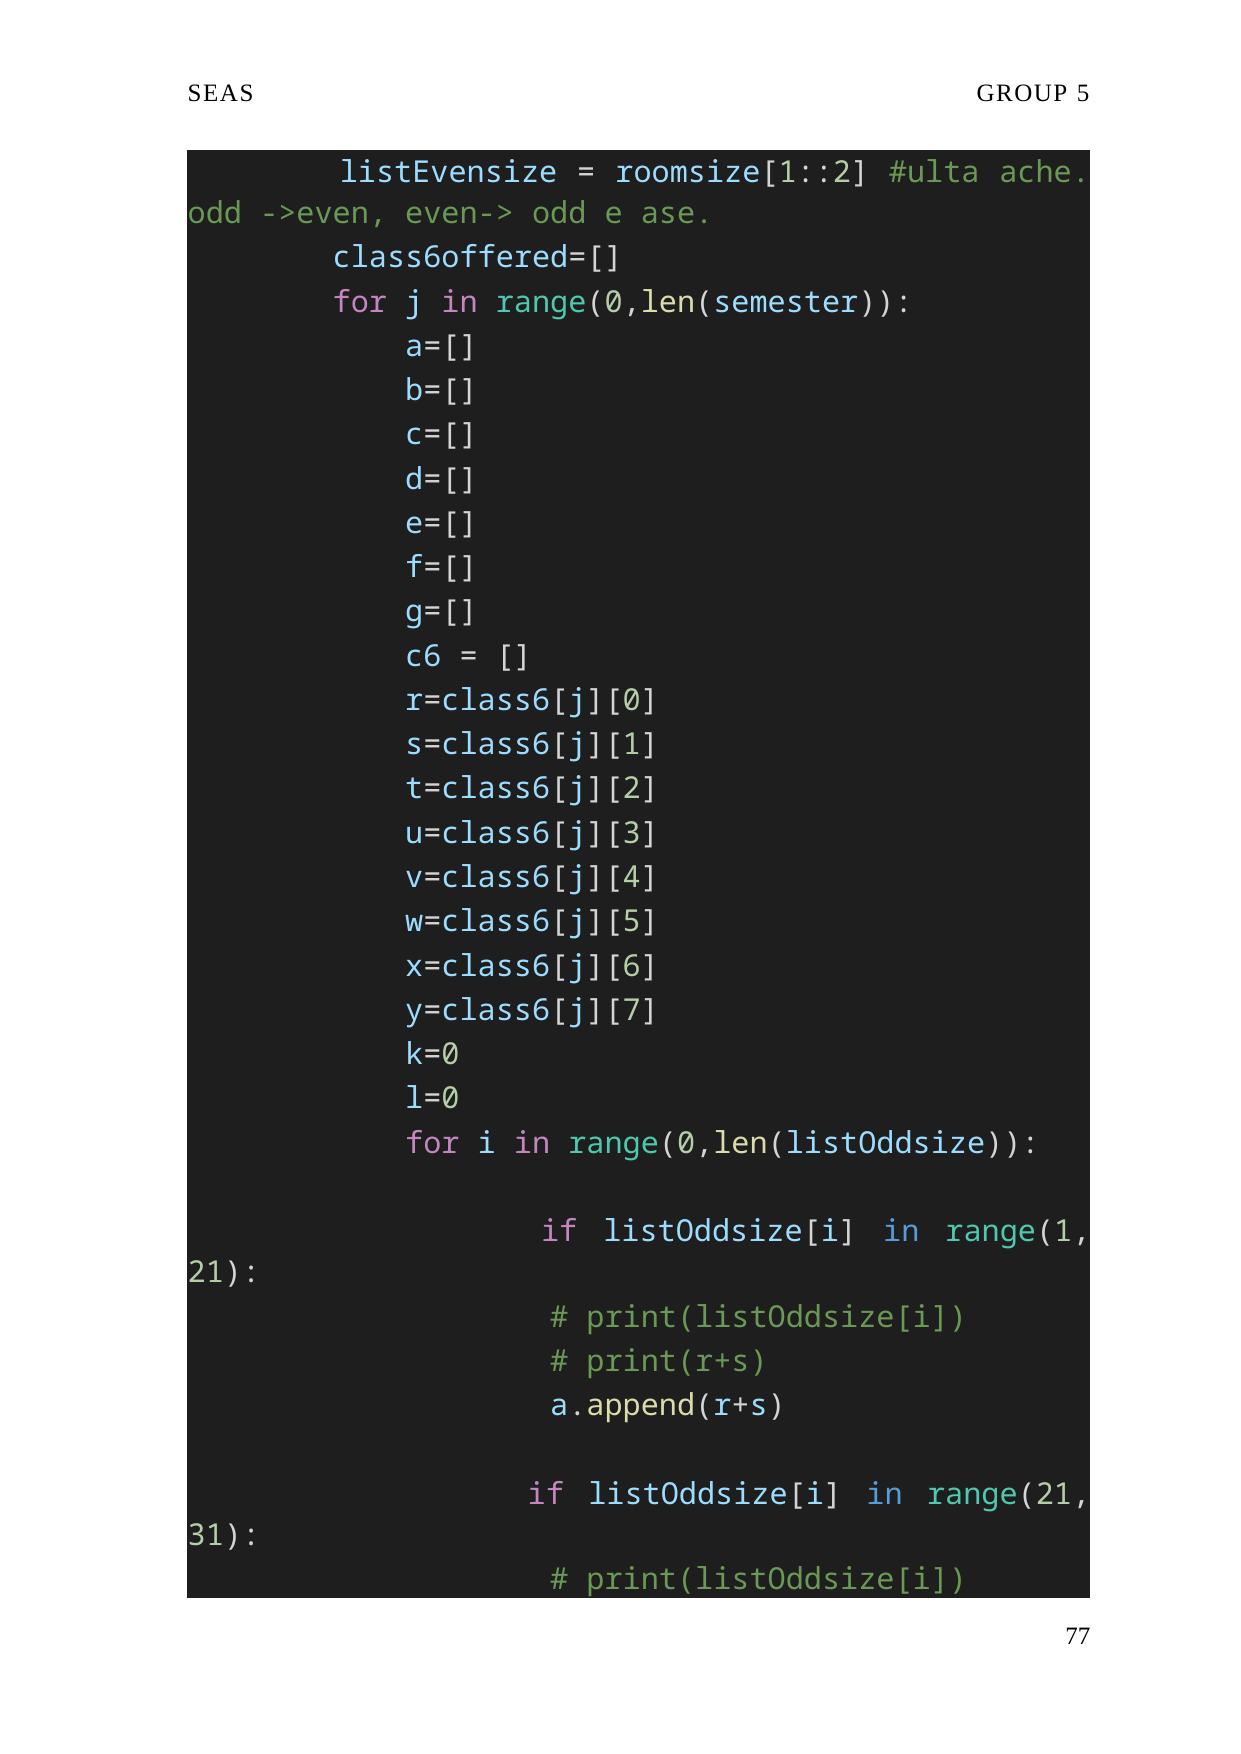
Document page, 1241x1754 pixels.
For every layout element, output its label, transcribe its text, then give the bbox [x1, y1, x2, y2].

text c6 = [] [187, 634, 1090, 675]
text t=class6[j][2] [187, 767, 1090, 808]
text class6offered=[] [187, 235, 1090, 277]
text for i in range(0,len(listOddsize)): [187, 1121, 1090, 1162]
text if listOddsize[i] in range(1, 21): [187, 1209, 1090, 1292]
text v=class6[j][4] [187, 855, 1090, 896]
text x=class6[j][6] [187, 944, 1090, 985]
text listEvensize = roomsize[1::2] #ulta ache. odd ->even, even-> odd e ase. [187, 150, 1090, 232]
text r=class6[j][0] [187, 678, 1090, 719]
text # print(listOddsize[i]) [187, 1557, 1090, 1598]
text a.append(r+s) [187, 1383, 1090, 1424]
text b=[] [187, 368, 1090, 409]
text g=[] [187, 589, 1090, 631]
text l=0 [187, 1077, 1090, 1118]
text c=[] [187, 412, 1090, 454]
text k=0 [187, 1032, 1090, 1073]
text s=class6[j][1] [187, 722, 1090, 763]
text w=class6[j][5] [187, 899, 1090, 941]
text f=[] [187, 545, 1090, 586]
text # print(r+s) [187, 1339, 1090, 1380]
text a=[] [187, 324, 1090, 365]
text d=[] [187, 457, 1090, 498]
text # print(listOddsize[i]) [187, 1295, 1090, 1336]
text y=class6[j][7] [187, 988, 1090, 1029]
text if listOddsize[i] in range(21, 31): [187, 1472, 1090, 1554]
text u=class6[j][3] [187, 811, 1090, 852]
text for j in range(0,len(semester)): [187, 280, 1090, 321]
text e=[] [187, 501, 1090, 542]
